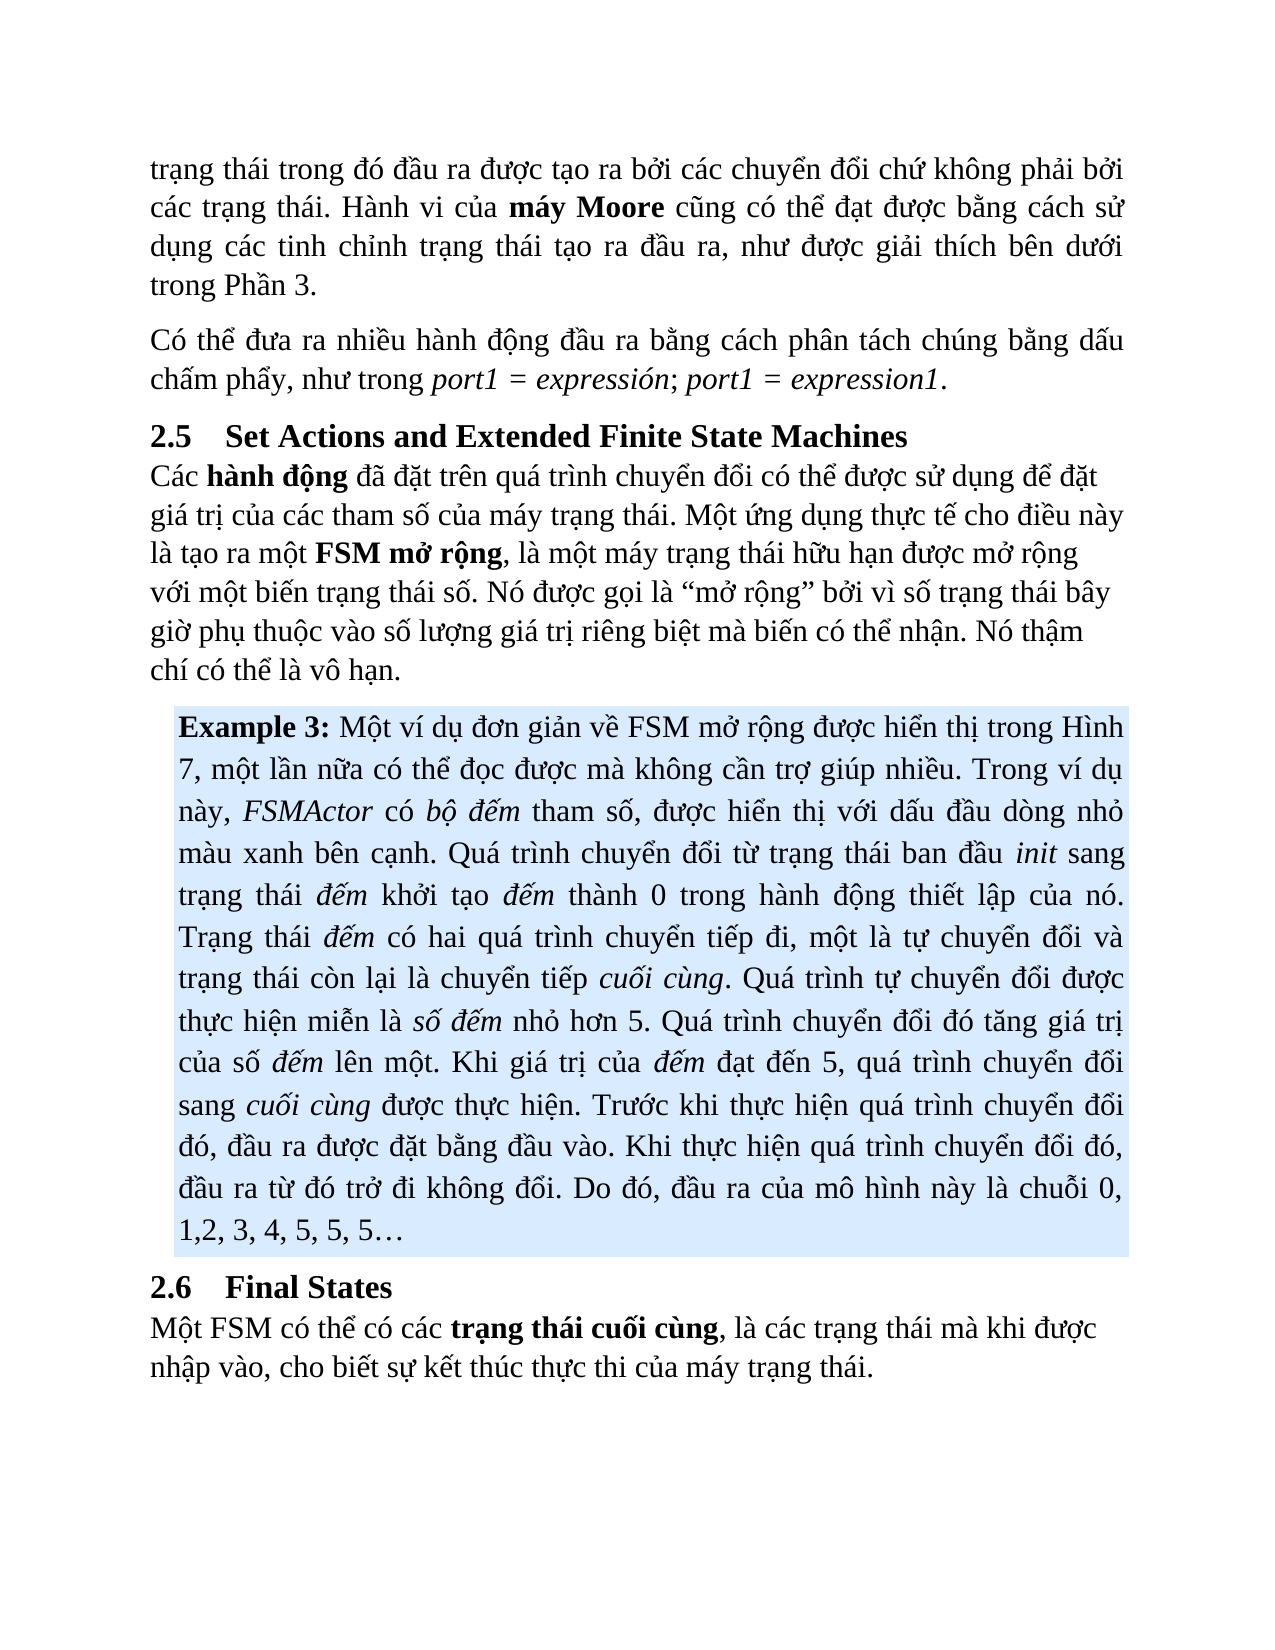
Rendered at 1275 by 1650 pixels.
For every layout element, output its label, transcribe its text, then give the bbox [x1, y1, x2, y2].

text Có thể đưa ra nhiều hành động đầu ra bằng cách phân tách chúng bằng dấu chấm phẩy, như trong port1 = expressión; port1 = expression1. [150, 322, 1125, 396]
text Một FSM có thể có các trạng thái cuối cùng, là các trạng thái mà khi được nhập vào, cho biết sự kết thúc thực thi của máy trạng thái. [150, 1309, 1125, 1384]
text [150, 150, 1125, 302]
text Example 3: Một ví dụ đơn giản về FSM mở rộng được hiển thị trong Hình 7, một lần nữa có thể đọc được mà không cần trợ giúp nhiều. Trong ví dụ này, FSMActor có bộ đếm tham số, được hiển thị với dấu đầu dòng nhỏ màu xanh bên cạnh. Quá trình chuyển đổi từ trạng thái ban đầu init sang trạng thái đếm khởi tạo đếm thành 0 trong hành động thiết lập của nó. Trạng thái đếm có hai quá trình chuyển tiếp đi, một là tự chuyển đổi và trạng thái còn lại là chuyển tiếp cuối cùng. Quá trình tự chuyển đổi được thực hiện miễn là số đếm nhỏ hơn 5. Quá trình chuyển đổi đó tăng giá trị của số đếm lên một. Khi giá trị của đếm đạt đến 5, quá trình chuyển đổi sang cuối cùng được thực hiện. Trước khi thực hiện quá trình chuyển đổi đó, đầu ra được đặt bằng đầu vào. Khi thực hiện quá trình chuyển đổi đó, đầu ra từ đó trở đi không đổi. Do đó, đầu ra của mô hình này là chuỗi 0, 1,2, 3, 4, 5, 5, 5… [176, 708, 1127, 1256]
subtitle 2.5 Set Actions and Extended Finite State Machines [150, 416, 1125, 454]
subtitle 2.6 Final States [150, 1268, 1125, 1306]
text Các hành động đã đặt trên quá trình chuyển đổi có thể được sử dụng để đặt giá trị của các tham số của máy trạng thái. Một ứng dụng thực tế cho điều này là tạo ra một FSM mở rộng, là một máy trạng thái hữu hạn được mở rộng với một biến trạng thái số. Nó được gọi là “mở rộng” bởi vì số trạng thái bây giờ phụ thuộc vào số lượng giá trị riêng biệt mà biến có thể nhận. Nó thậm chí có thể là vô hạn. [150, 457, 1125, 687]
